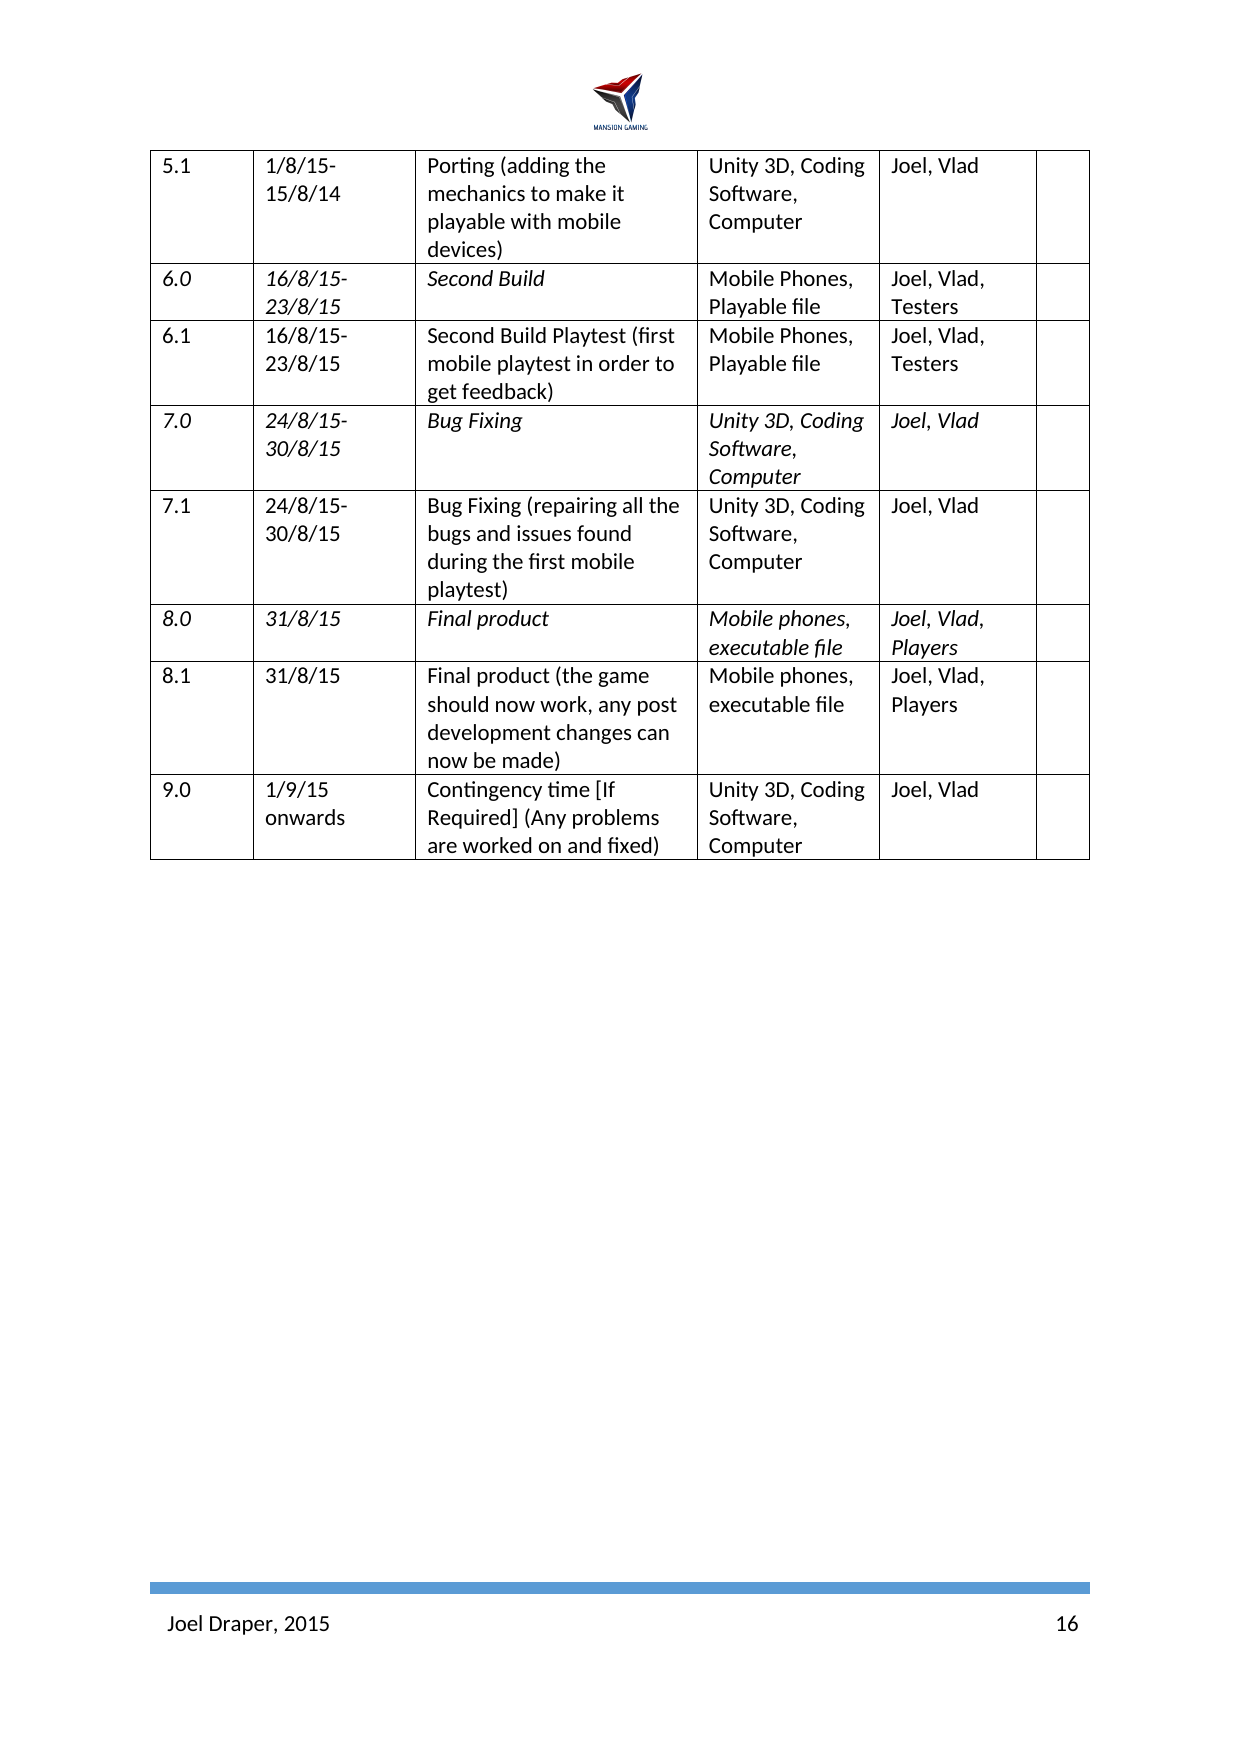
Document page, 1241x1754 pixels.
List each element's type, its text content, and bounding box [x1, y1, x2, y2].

table_cell 6.1 [151, 321, 253, 405]
table_cell Joel, Vlad, Players [880, 662, 1036, 774]
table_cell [698, 151, 879, 263]
table_cell 16/8/15-23/8/15 [254, 264, 415, 320]
table_cell 24/8/15-30/8/15 [254, 406, 415, 490]
table_cell 31/8/15 [254, 605, 415, 661]
table_cell Unity 3D, Coding Software, Computer [698, 775, 879, 859]
table_cell Bug Fixing [416, 406, 697, 490]
table_cell 1/9/15 onwards [254, 775, 415, 859]
table_cell Mobile Phones, Playable file [698, 321, 879, 405]
picture [588, 73, 652, 138]
table_cell 6.0 [151, 264, 253, 320]
table_cell Unity 3D, Coding Software, Computer [698, 406, 879, 490]
table_cell Joel, Vlad, Players [880, 605, 1036, 661]
table_cell 8.0 [151, 605, 253, 661]
table_cell 1/8/15-15/8/14 [254, 151, 415, 263]
table_cell Porting (adding the mechanics to make it playable with mobile devices) [416, 151, 697, 263]
table_cell Second Build Playtest (first mobile playtest in order to get feedback) [416, 321, 697, 405]
table_cell [1037, 264, 1089, 320]
table_cell Joel, Vlad [880, 151, 1036, 263]
table_cell 7.1 [151, 491, 253, 603]
table_cell [1037, 662, 1089, 774]
table_cell 31/8/15 [254, 662, 415, 774]
table_cell 7.0 [151, 406, 253, 490]
table_cell Second Build [416, 264, 697, 320]
table_cell Joel, Vlad [880, 491, 1036, 603]
table_cell Joel, Vlad, Testers [880, 264, 1036, 320]
table_cell Contingency time [If Required] (Any problems are worked on and fixed) [416, 775, 697, 859]
table_cell Joel, Vlad [880, 775, 1036, 859]
table_cell 16/8/15-23/8/15 [254, 321, 415, 405]
table_cell Mobile phones, executable file [698, 662, 879, 774]
table_cell Joel, Vlad, Testers [880, 321, 1036, 405]
table_cell Mobile phones, executable file [698, 605, 879, 661]
table_cell [1037, 775, 1089, 859]
table_cell [1037, 491, 1089, 603]
table_cell Bug Fixing (repairing all the bugs and issues found during the first mobile playtest) [416, 491, 697, 603]
table_cell Final product [416, 605, 697, 661]
table_cell 24/8/15-30/8/15 [254, 491, 415, 603]
table_cell Unity 3D, Coding Software, Computer [698, 491, 879, 603]
table_cell Final product (the game should now work, any post development changes can now be made) [416, 662, 697, 774]
table_cell [1037, 406, 1089, 490]
table_cell 5.1 [151, 151, 253, 263]
table_cell 8.1 [151, 662, 253, 774]
table_cell Joel, Vlad [880, 406, 1036, 490]
table_cell Mobile Phones, Playable file [698, 264, 879, 320]
table_cell [1037, 321, 1089, 405]
table_cell [1037, 151, 1089, 263]
table_cell 9.0 [151, 775, 253, 859]
table_cell [1037, 605, 1089, 661]
